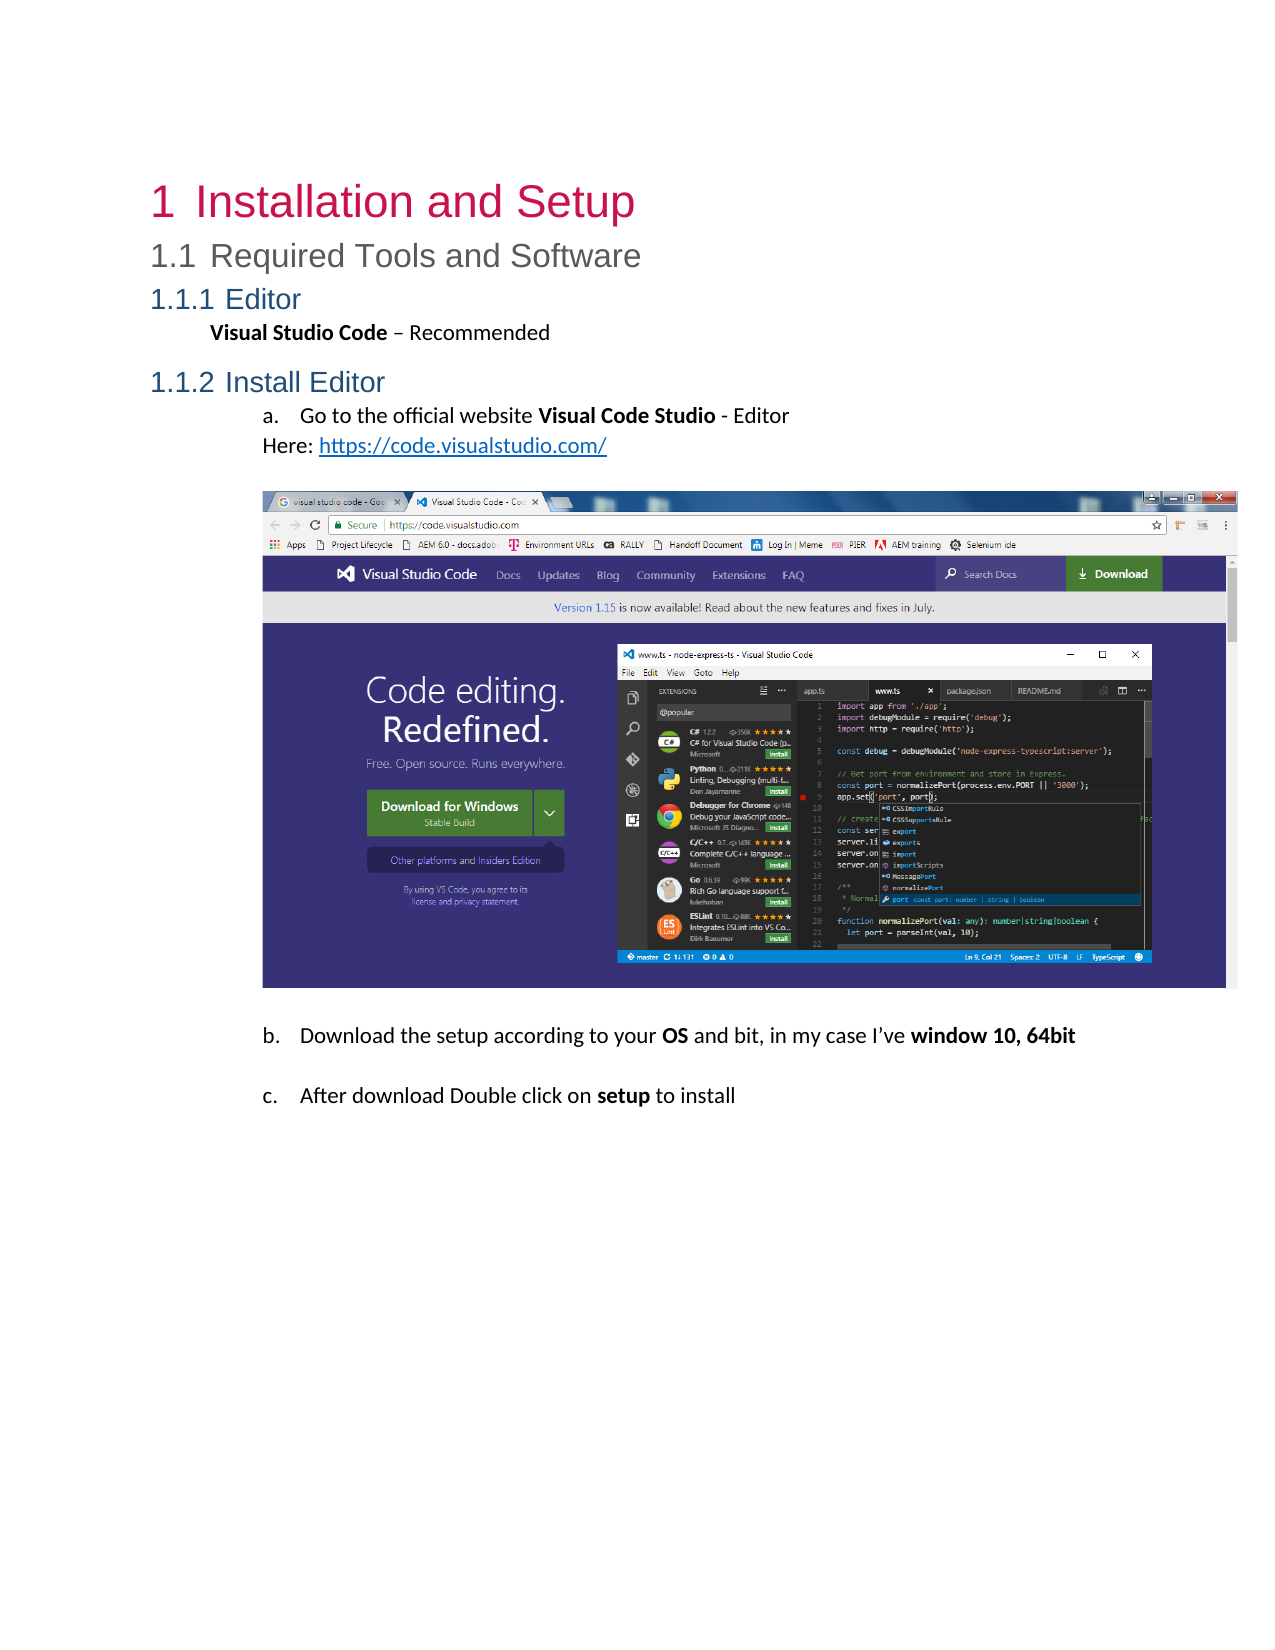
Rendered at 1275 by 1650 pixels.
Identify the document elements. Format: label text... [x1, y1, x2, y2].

text Visual Studio Code – Recommended [210, 318, 1125, 346]
subtitle Install Editor [150, 365, 1125, 398]
subtitle Required Tools and Software [150, 236, 1125, 274]
list Download the setup according to your OS and bit, in my case I’ve window 10, 64bit [262, 1021, 1125, 1049]
subtitle Editor [150, 282, 1125, 315]
list Go to the official website Visual Code Studio - Editor [262, 401, 1125, 429]
list Here: https://code.visualstudio.com/ [225, 431, 1125, 459]
picture [262, 491, 1238, 989]
subtitle Installation and Setup [150, 175, 1125, 228]
list After download Double click on setup to install [262, 1081, 1125, 1109]
